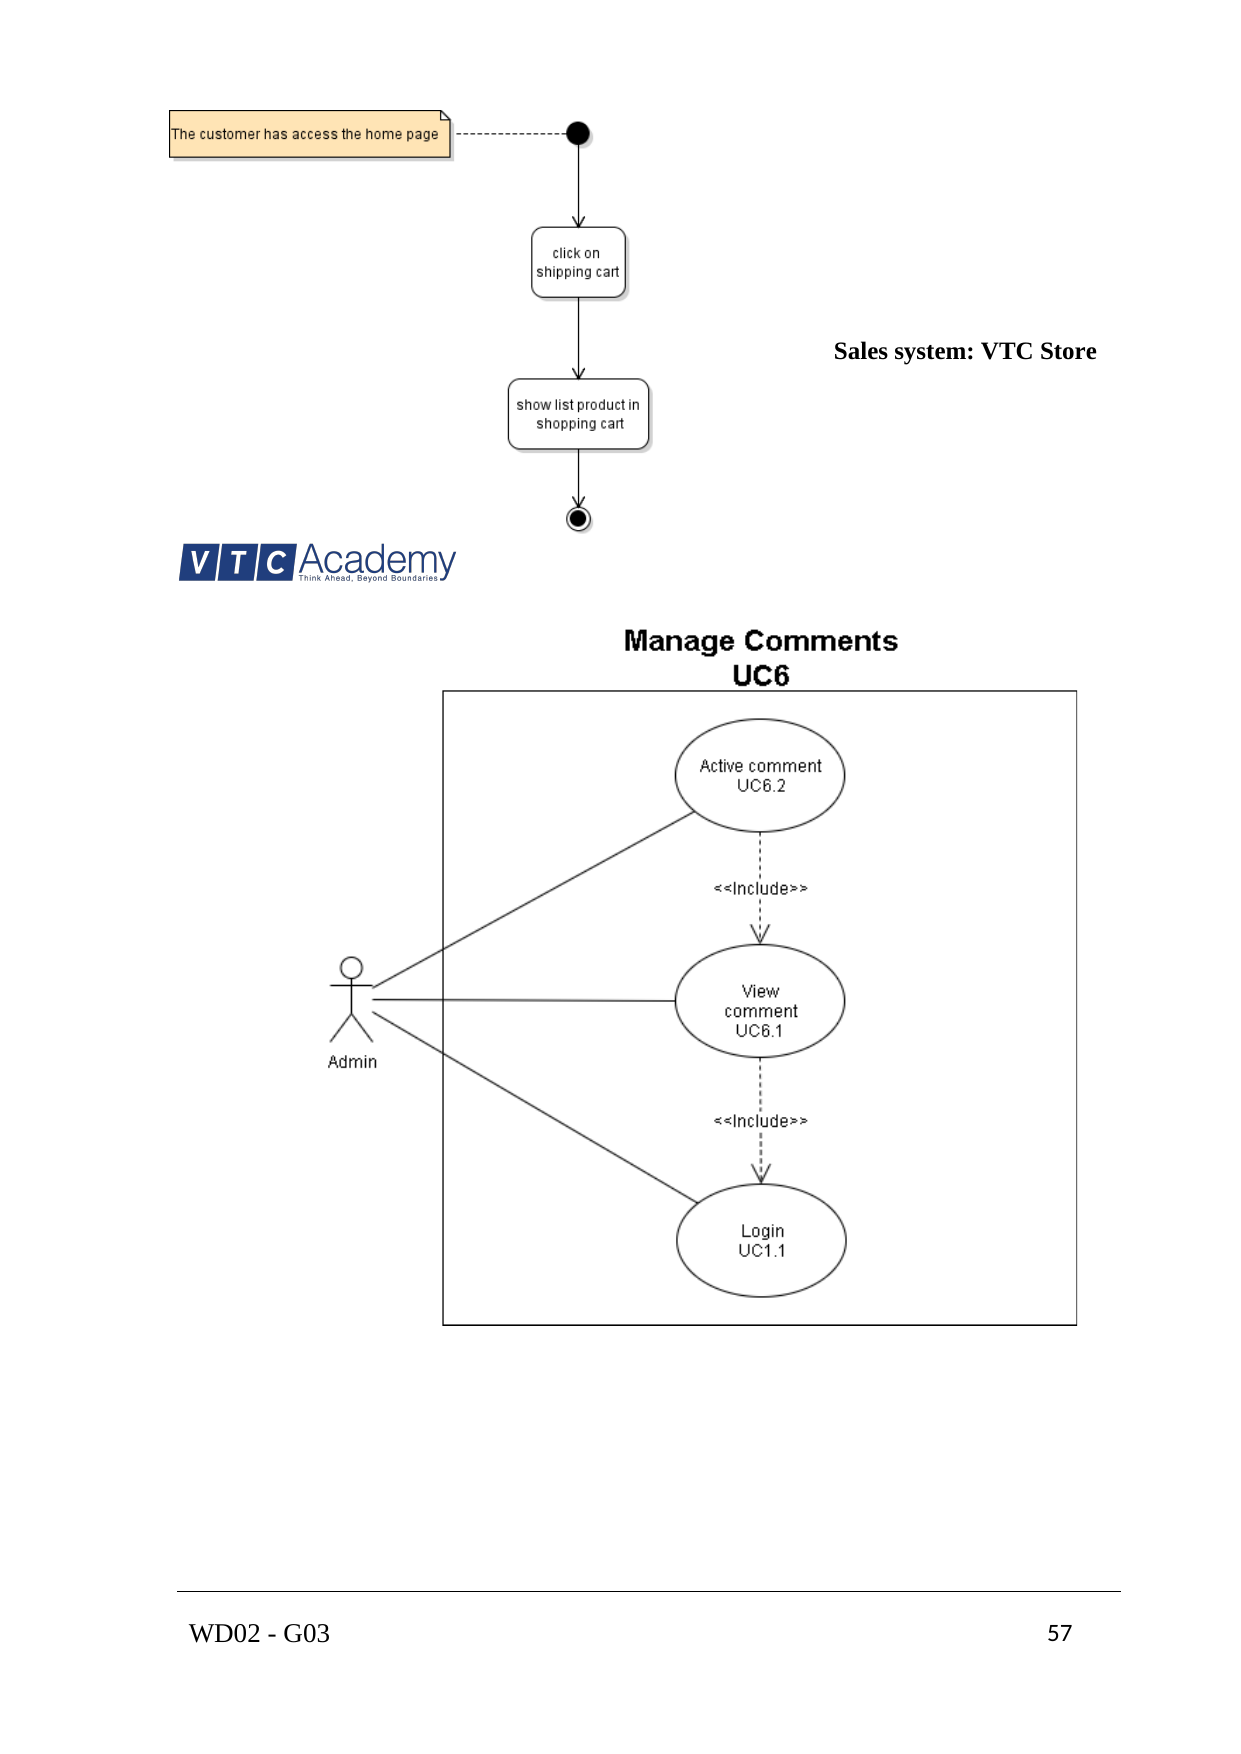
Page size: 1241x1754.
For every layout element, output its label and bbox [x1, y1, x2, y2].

picture [327, 620, 1078, 1326]
picture [169, 110, 654, 591]
